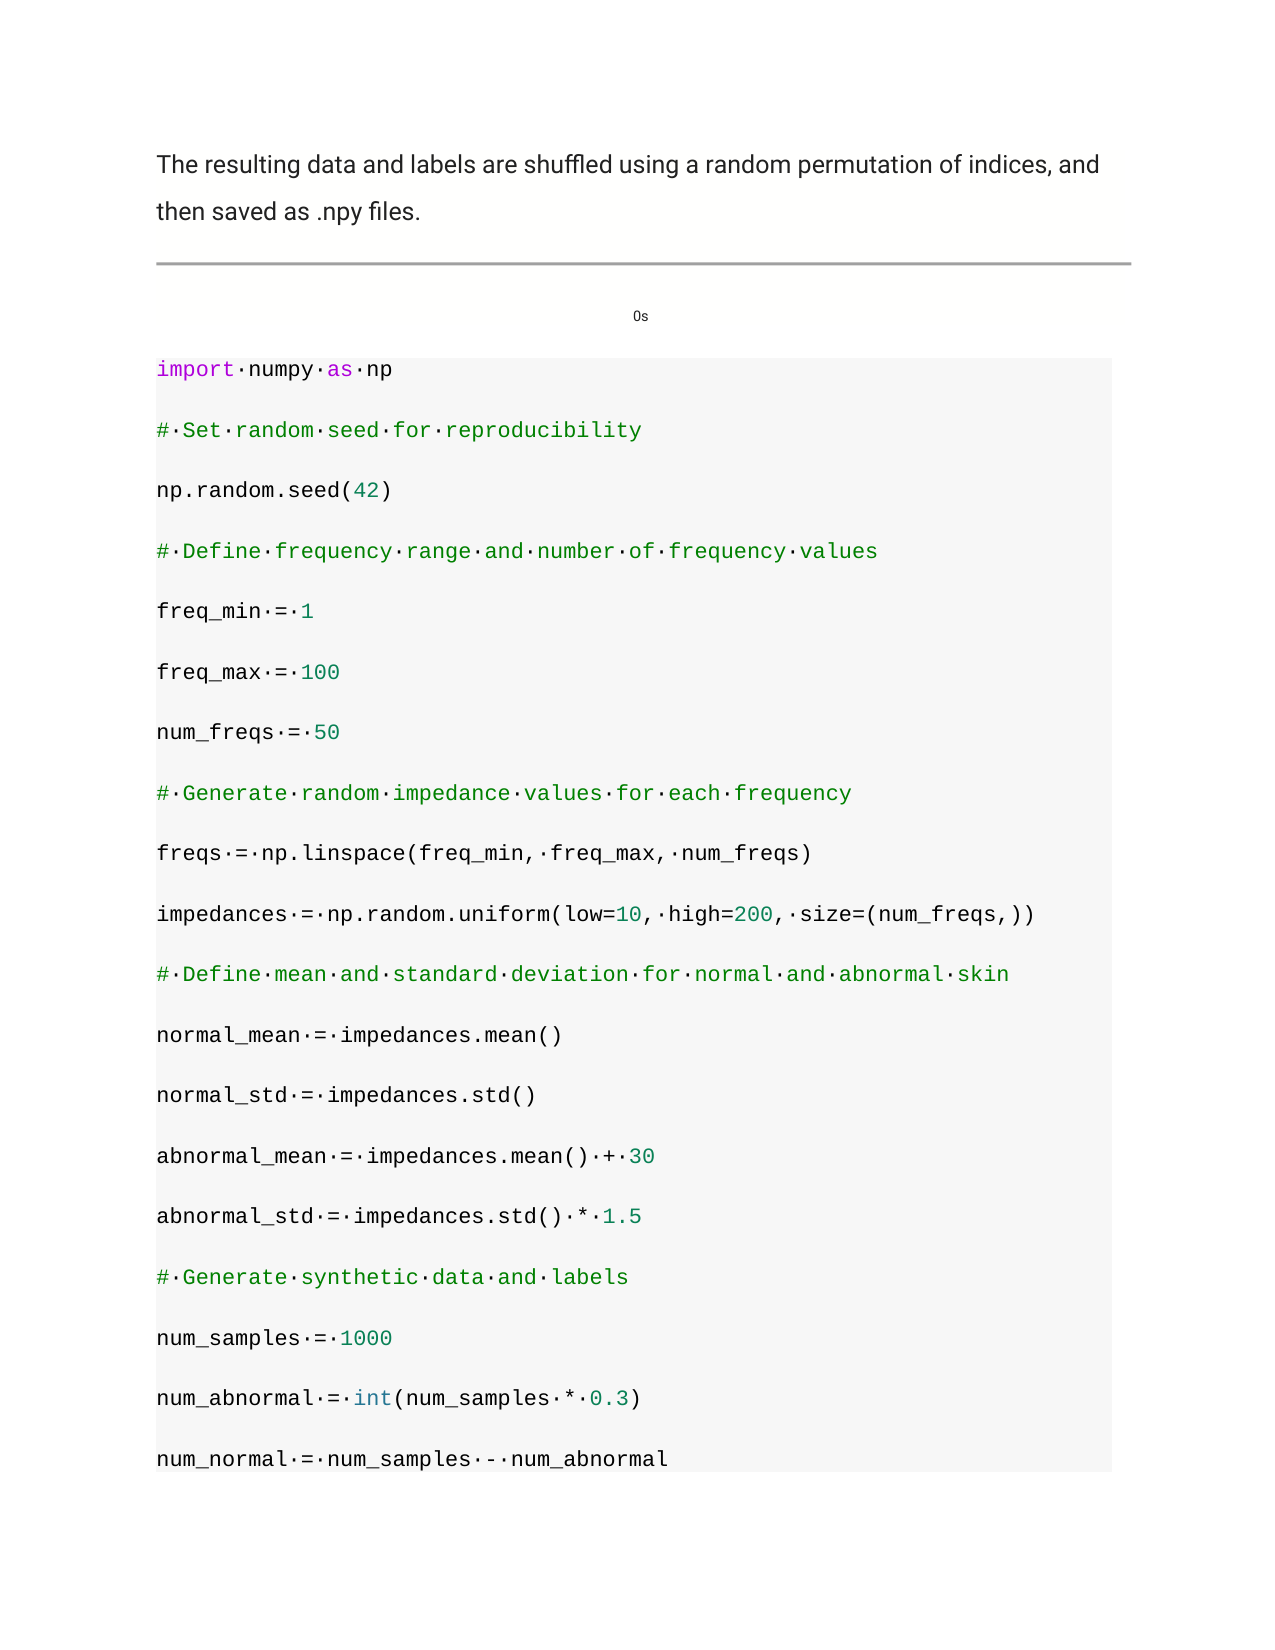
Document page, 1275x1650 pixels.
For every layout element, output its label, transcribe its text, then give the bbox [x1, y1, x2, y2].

text num_freqs·=·50 [156, 721, 1112, 746]
text #·Define·mean·and·standard·deviation·for·normal·and·abnormal·skin [156, 963, 1112, 988]
text num_abnormal·=·int(num_samples·*·0.3) [156, 1387, 1112, 1412]
text freqs·=·np.linspace(freq_min,·freq_max,·num_freqs) [156, 842, 1112, 867]
text abnormal_mean·=·impedances.mean()·+·30 [156, 1145, 1112, 1170]
text num_normal·=·num_samples·-·num_abnormal [156, 1448, 1112, 1472]
text abnormal_std·=·impedances.std()·*·1.5 [156, 1206, 1112, 1230]
text #·Define·frequency·range·and·number·of·frequency·values [156, 540, 1112, 565]
text The resulting data and labels are shuffled using a random permutation of indices, and then saved as .npy files. [156, 150, 1125, 226]
text num_samples·=·1000 [156, 1327, 1112, 1351]
text freq_max·=·100 [156, 661, 1112, 686]
text #·Set·random·seed·for·reproducibility [156, 419, 1112, 444]
text 0s [156, 308, 1125, 325]
text import·numpy·as·np [156, 358, 1112, 383]
text normal_mean·=·impedances.mean() [156, 1024, 1112, 1049]
text #·Generate·synthetic·data·and·labels [156, 1266, 1112, 1291]
text freq_min·=·1 [156, 600, 1112, 625]
text #·Generate·random·impedance·values·for·each·frequency [156, 782, 1112, 807]
text normal_std·=·impedances.std() [156, 1084, 1112, 1109]
text impedances·=·np.random.uniform(low=10,·high=200,·size=(num_freqs,)) [156, 903, 1112, 928]
text np.random.seed(42) [156, 479, 1112, 504]
